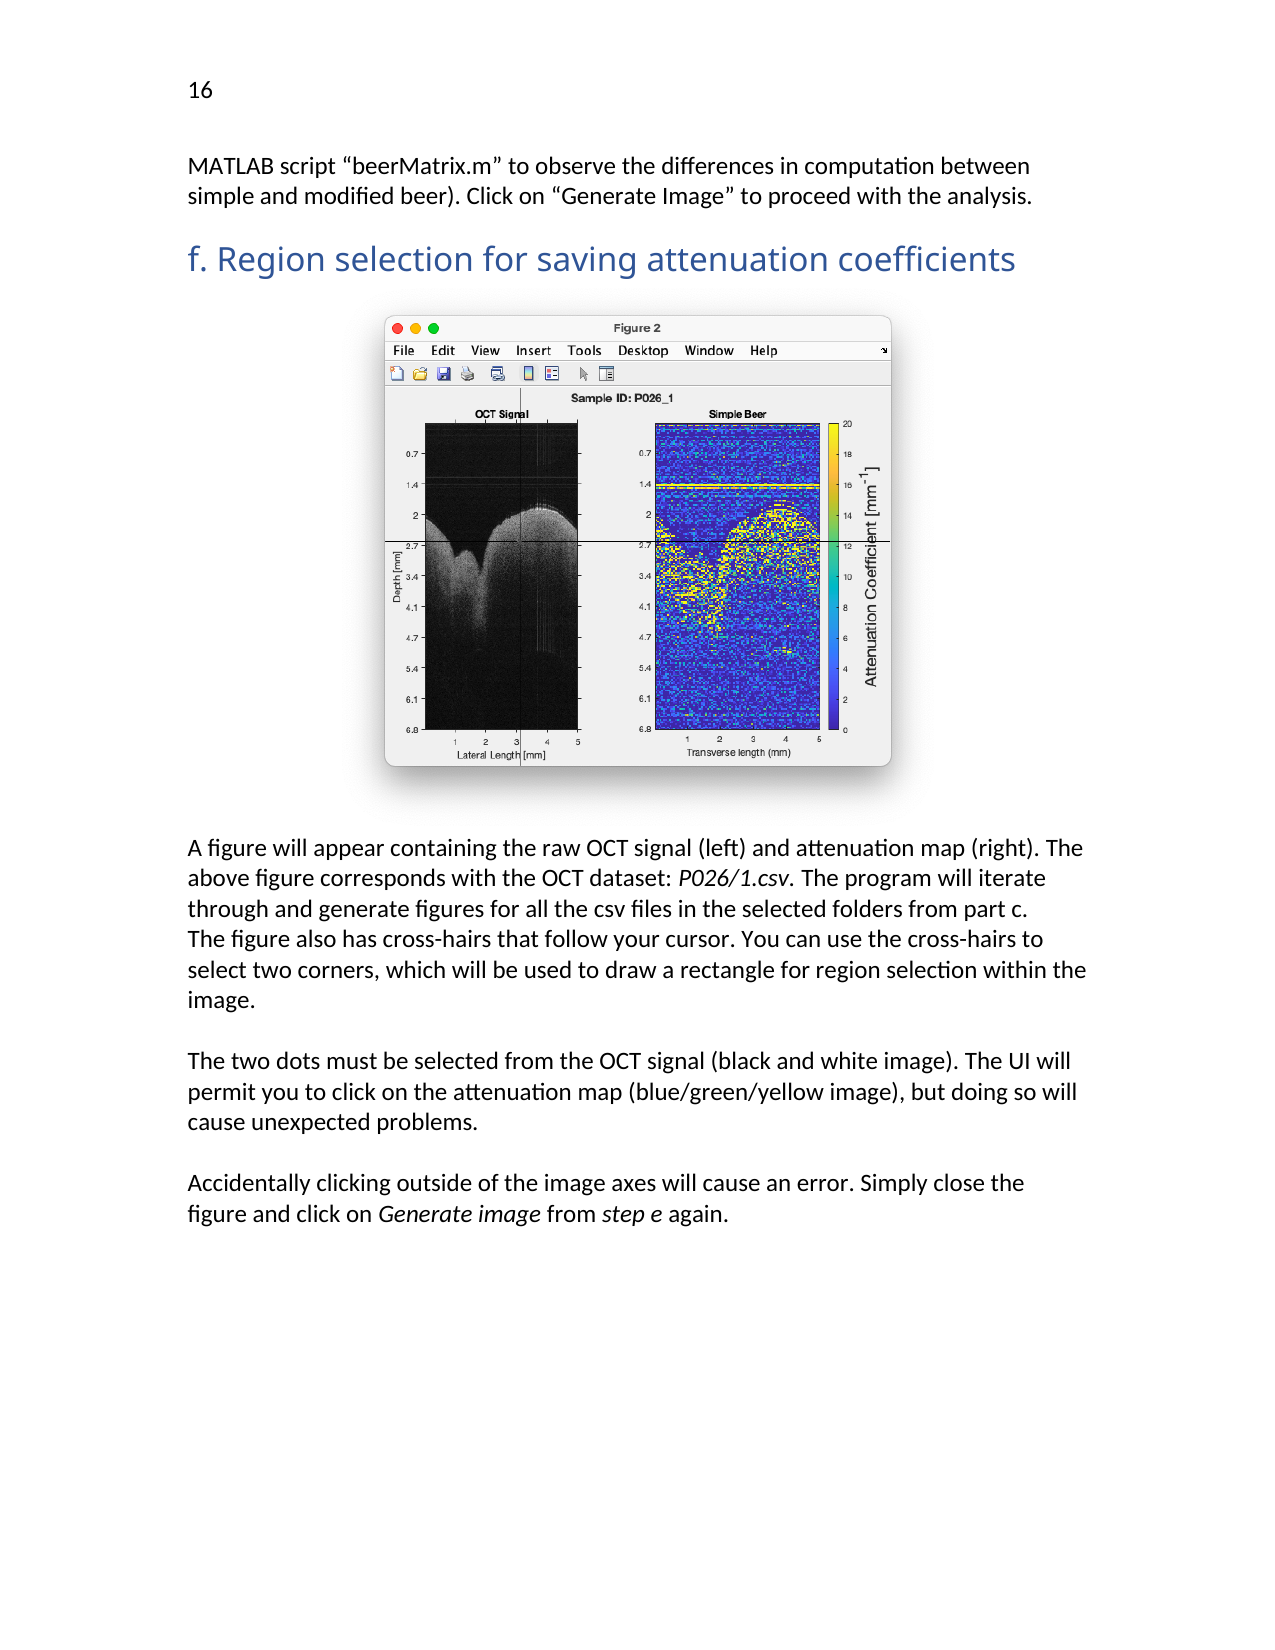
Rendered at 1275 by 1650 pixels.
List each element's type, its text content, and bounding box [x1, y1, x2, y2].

subtitle f. Region selection for saving attenuation coefficients [187, 236, 1087, 281]
picture [335, 281, 940, 832]
text The figure also has cross-hairs that follow your cursor. You can use the cross-hairs to select two corners, which will be used to draw a rectangle for region selection within the image. [187, 923, 1087, 1015]
text A figure will appear containing the raw OCT signal (left) and attenuation map (right). The above figure corresponds with the OCT dataset: P026/1.csv. The program will iterate through and generate figures for all the csv files in the selected folders from part c. [187, 832, 1087, 923]
text The two dots must be selected from the OCT signal (black and white image). The UI will permit you to click on the attenuation map (blue/green/yellow image), but doing so will cause unexpected problems. [187, 1045, 1087, 1137]
text Accidentally clicking outside of the image axes will cause an error. Simply close the figure and click on Generate image from step e again. [187, 1167, 1087, 1228]
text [187, 150, 1087, 211]
